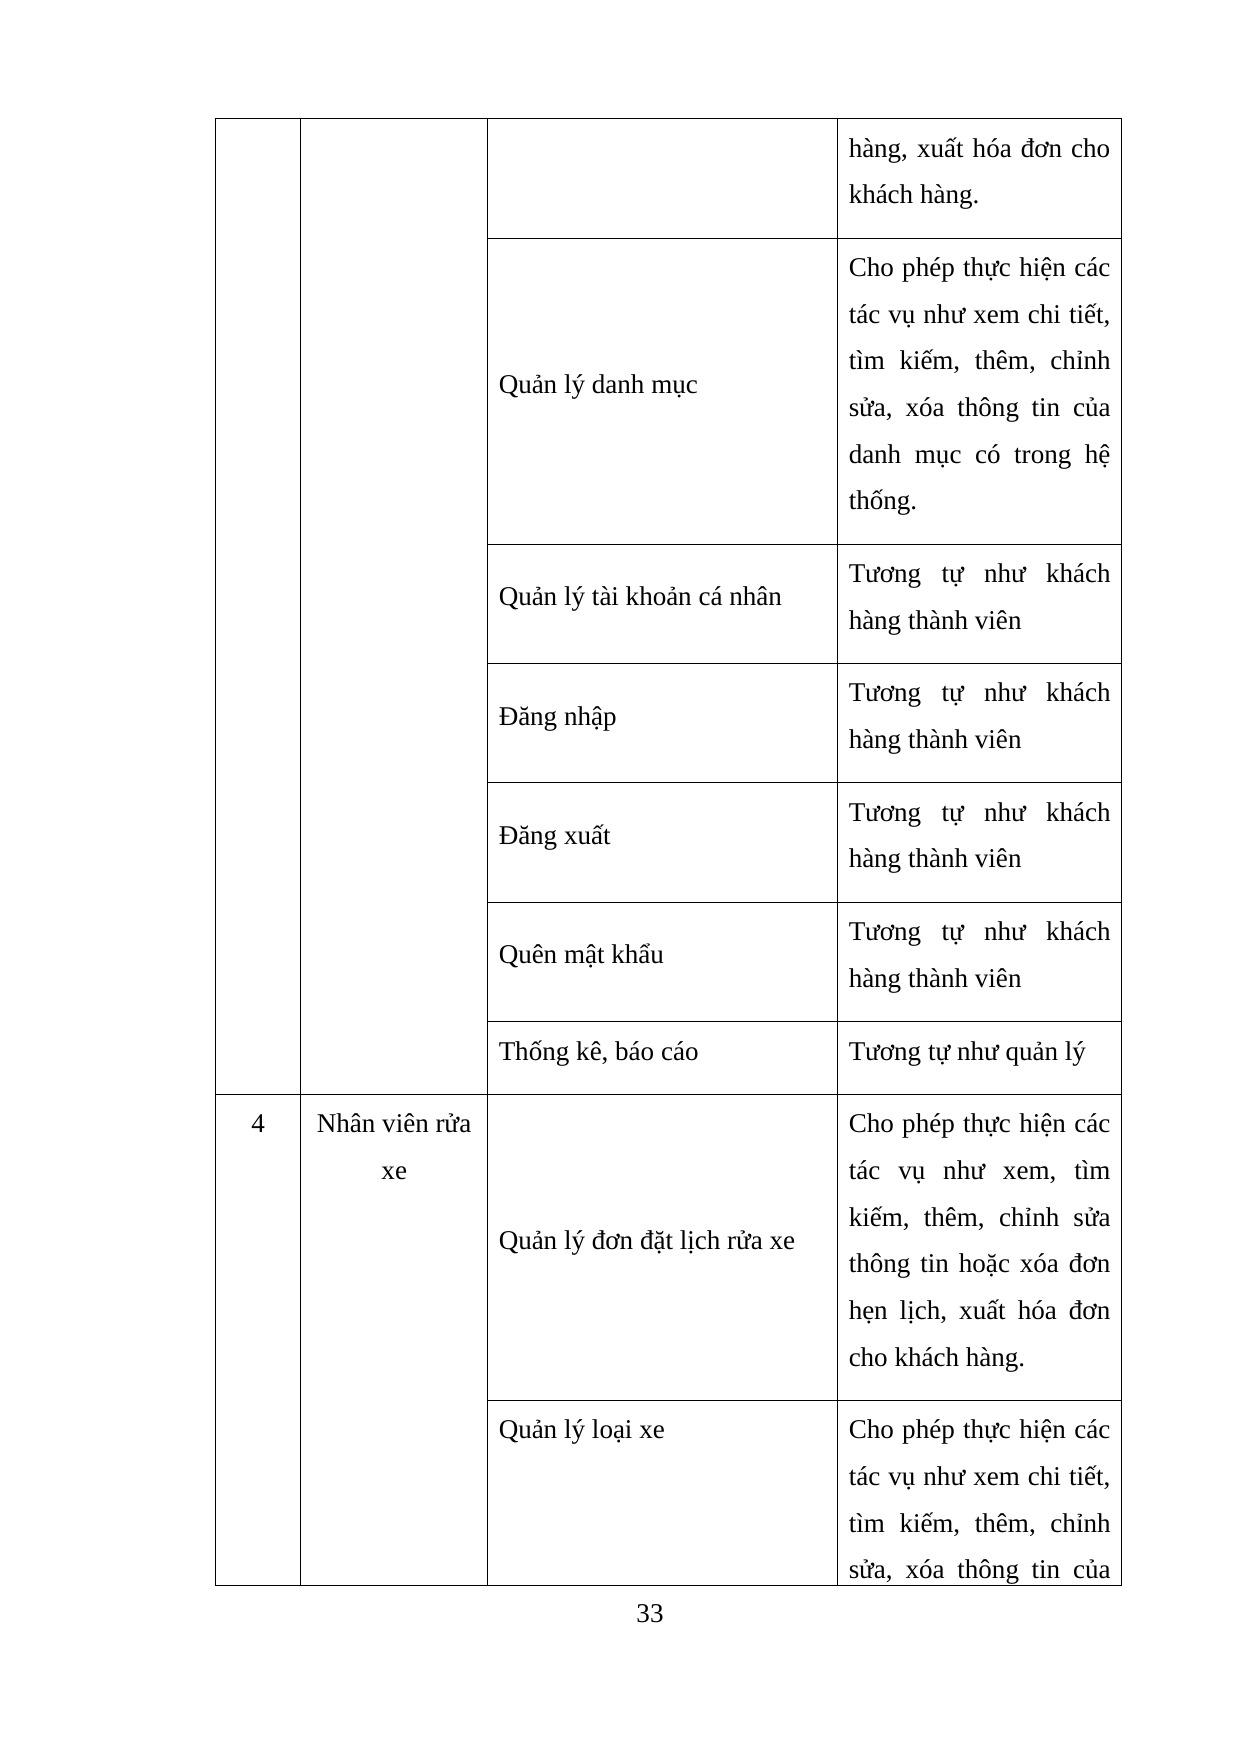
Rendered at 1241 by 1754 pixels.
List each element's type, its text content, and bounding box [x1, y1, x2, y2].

table_cell Tương tự như khách hàng thành viên [838, 903, 1121, 1021]
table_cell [838, 119, 1121, 237]
table_cell Tương tự như quản lý [838, 1022, 1121, 1094]
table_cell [488, 119, 837, 237]
table_cell Tương tự như khách hàng thành viên [838, 783, 1121, 902]
table_cell 4 [216, 1095, 300, 1584]
table_cell Đăng nhập [488, 664, 837, 782]
table_cell Đăng xuất [488, 783, 837, 902]
table_cell Thống kê, báo cáo [488, 1022, 837, 1094]
table_cell Tương tự như khách hàng thành viên [838, 545, 1121, 663]
table_cell Quản lý đơn đặt lịch rửa xe [488, 1095, 837, 1400]
table_cell Tương tự như khách hàng thành viên [838, 664, 1121, 782]
table_cell Quản lý tài khoản cá nhân [488, 545, 837, 663]
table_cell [838, 1401, 1121, 1584]
table_cell Cho phép thực hiện các tác vụ như xem chi tiết, tìm kiếm, thêm, chỉnh sửa, xóa thông tin của danh mục có trong hệ thống. [838, 239, 1121, 543]
table_cell Cho phép thực hiện các tác vụ như xem, tìm kiếm, thêm, chỉnh sửa thông tin hoặc xóa đơn hẹn lịch, xuất hóa đơn cho khách hàng. [838, 1095, 1121, 1400]
table_cell Quên mật khẩu [488, 903, 837, 1021]
table_cell Quản lý loại xe [488, 1401, 837, 1584]
table_cell Nhân viên rửa xe [301, 1095, 487, 1584]
table_cell Quản lý danh mục [488, 239, 837, 543]
